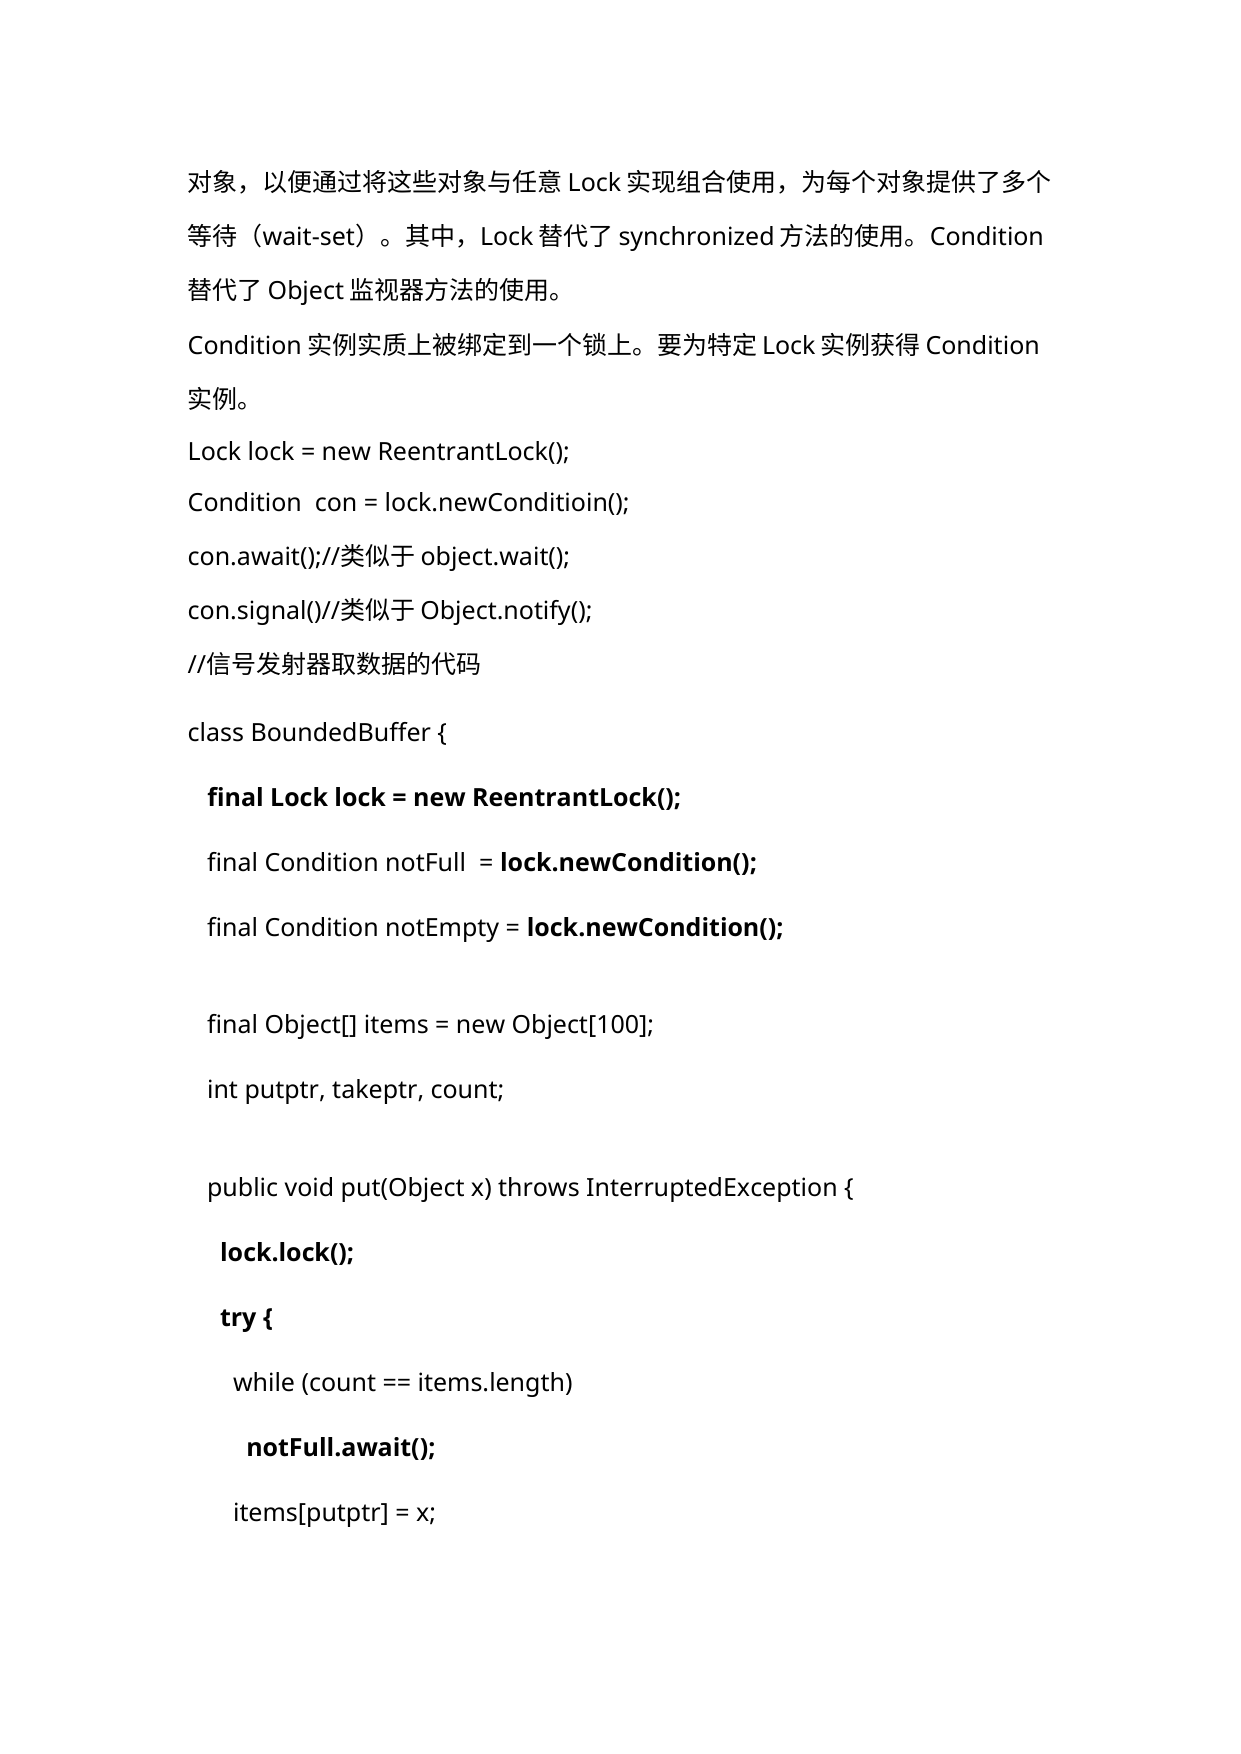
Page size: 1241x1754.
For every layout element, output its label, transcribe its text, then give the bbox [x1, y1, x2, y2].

text final Lock lock = new ReentrantLock(); [187, 764, 1053, 829]
text while (count == items.length) [187, 1349, 1053, 1414]
text con.signal()//类似于Object.notify(); [187, 590, 1053, 627]
text lock.lock(); [187, 1219, 1053, 1284]
text class BoundedBuffer { [187, 699, 1053, 764]
text con.await();//类似于object.wait(); [187, 536, 1053, 572]
text final Object[] items = new Object[100]; [187, 992, 1053, 1057]
text try { [187, 1284, 1053, 1349]
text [187, 162, 1053, 307]
text int putptr, takeptr, count; [187, 1057, 1053, 1122]
text Lock lock = new ReentrantLock(); [187, 434, 1053, 468]
text final Condition notFull = lock.newCondition(); [187, 829, 1053, 894]
text Condition con = lock.newConditioin(); [187, 485, 1053, 519]
text notFull.await(); [187, 1414, 1053, 1479]
text items[putptr] = x; [187, 1479, 1053, 1544]
text //信号发射器取数据的代码 [187, 645, 1053, 681]
text public void put(Object x) throws InterruptedException { [187, 1154, 1053, 1219]
text Condition实例实质上被绑定到一个锁上。要为特定Lock实例获得Condition实例。 [187, 325, 1053, 416]
text final Condition notEmpty = lock.newCondition(); [187, 894, 1053, 959]
